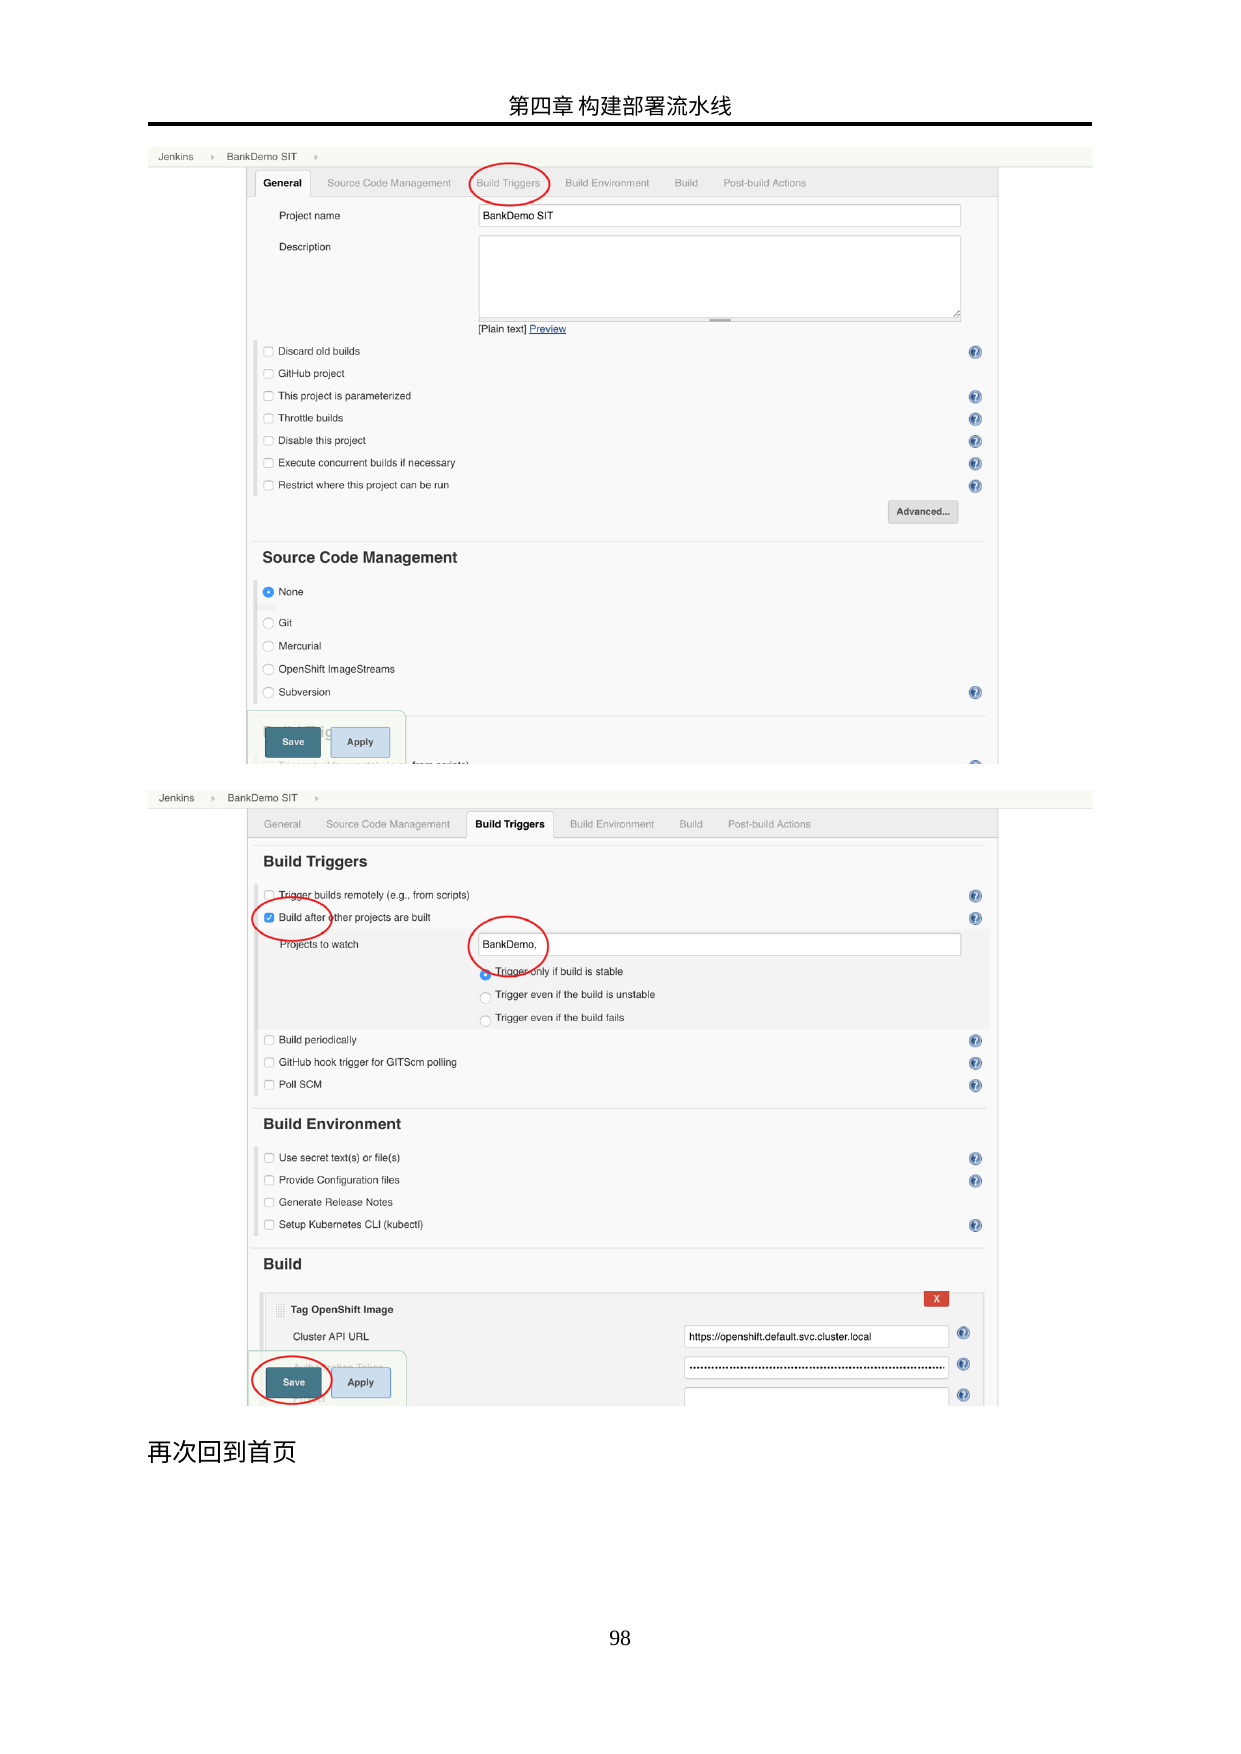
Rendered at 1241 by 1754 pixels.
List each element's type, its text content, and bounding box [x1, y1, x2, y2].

picture [147, 790, 1093, 1406]
text 再次回到首页 [148, 1432, 1092, 1469]
picture [147, 147, 1093, 764]
